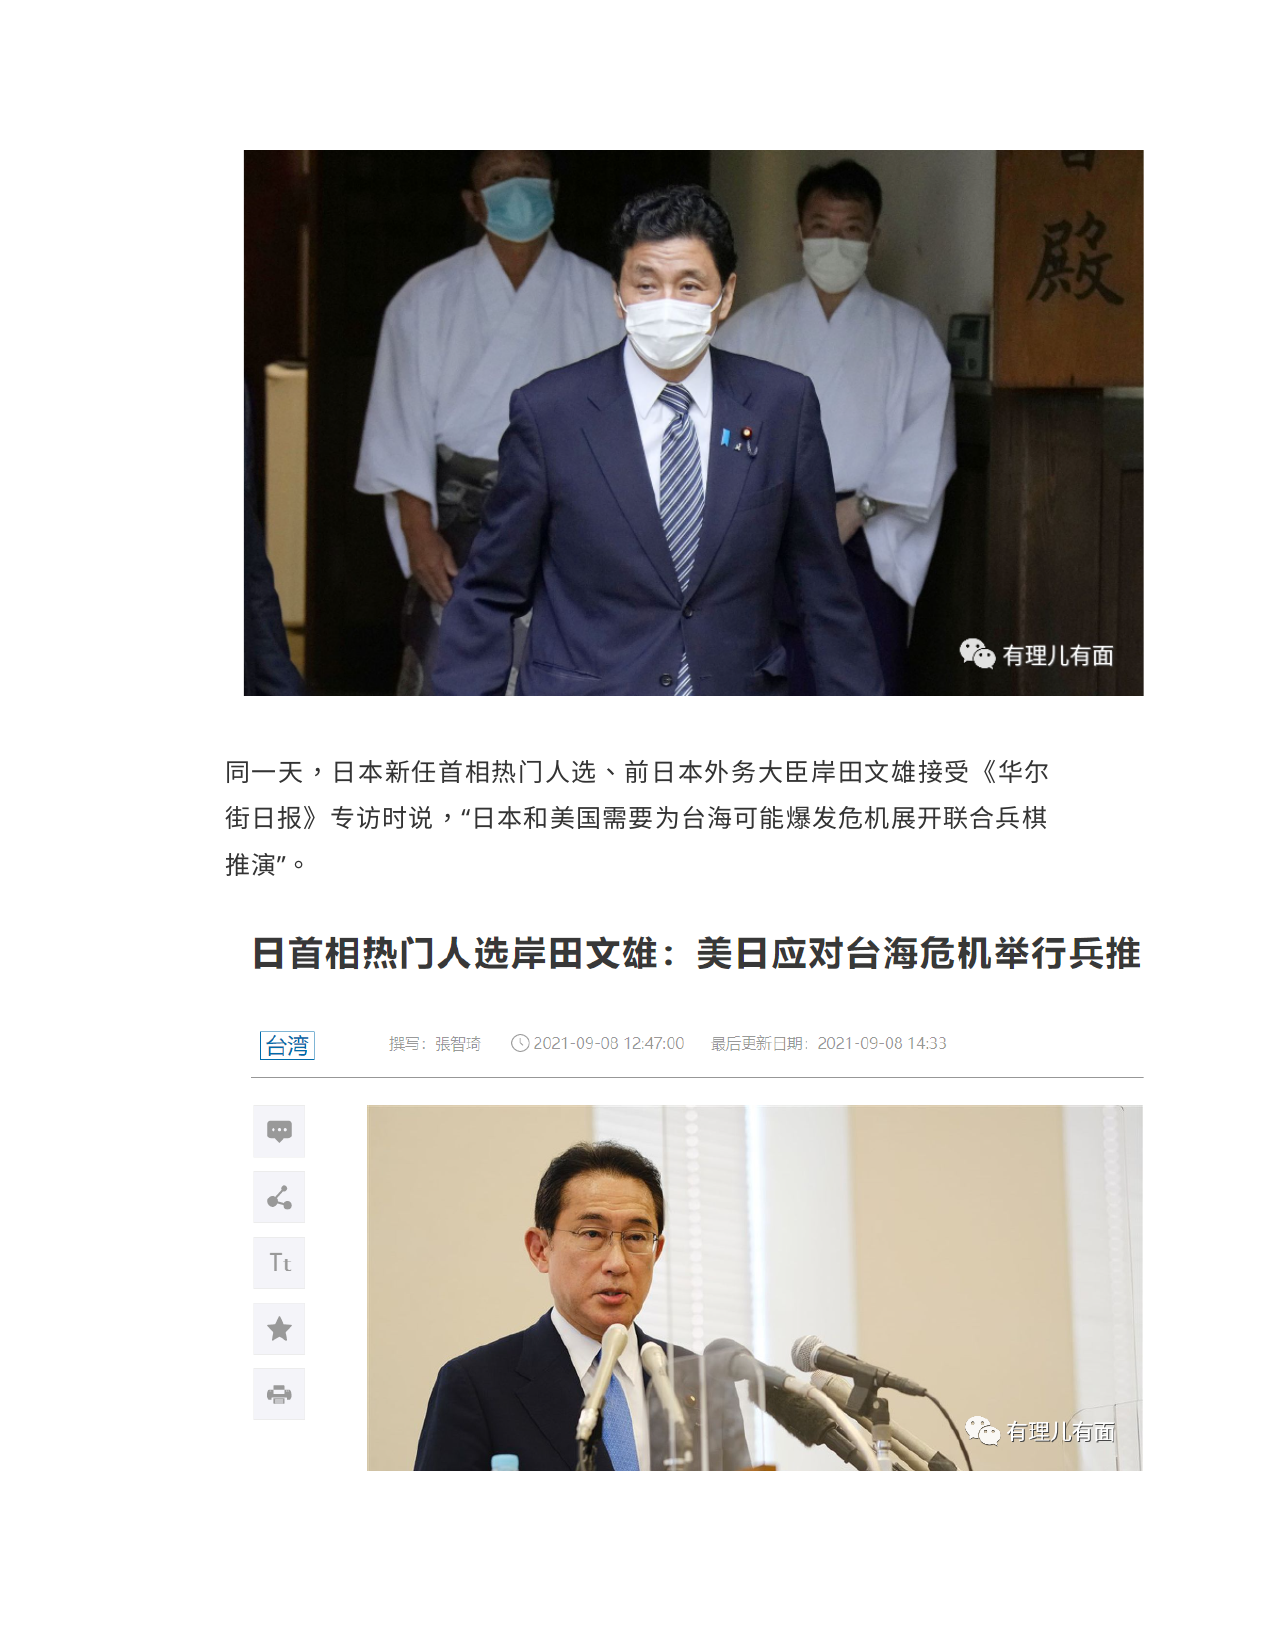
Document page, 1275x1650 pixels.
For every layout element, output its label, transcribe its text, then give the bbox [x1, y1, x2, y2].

picture [243, 928, 1144, 1471]
picture [243, 150, 1144, 696]
text 同一天，日本新任首相热门人选、前日本外务大臣岸田文雄接受《华尔街日报》专访时说，“日本和美国需要为台海可能爆发危机展开联合兵棋推演”。 [225, 742, 1050, 882]
